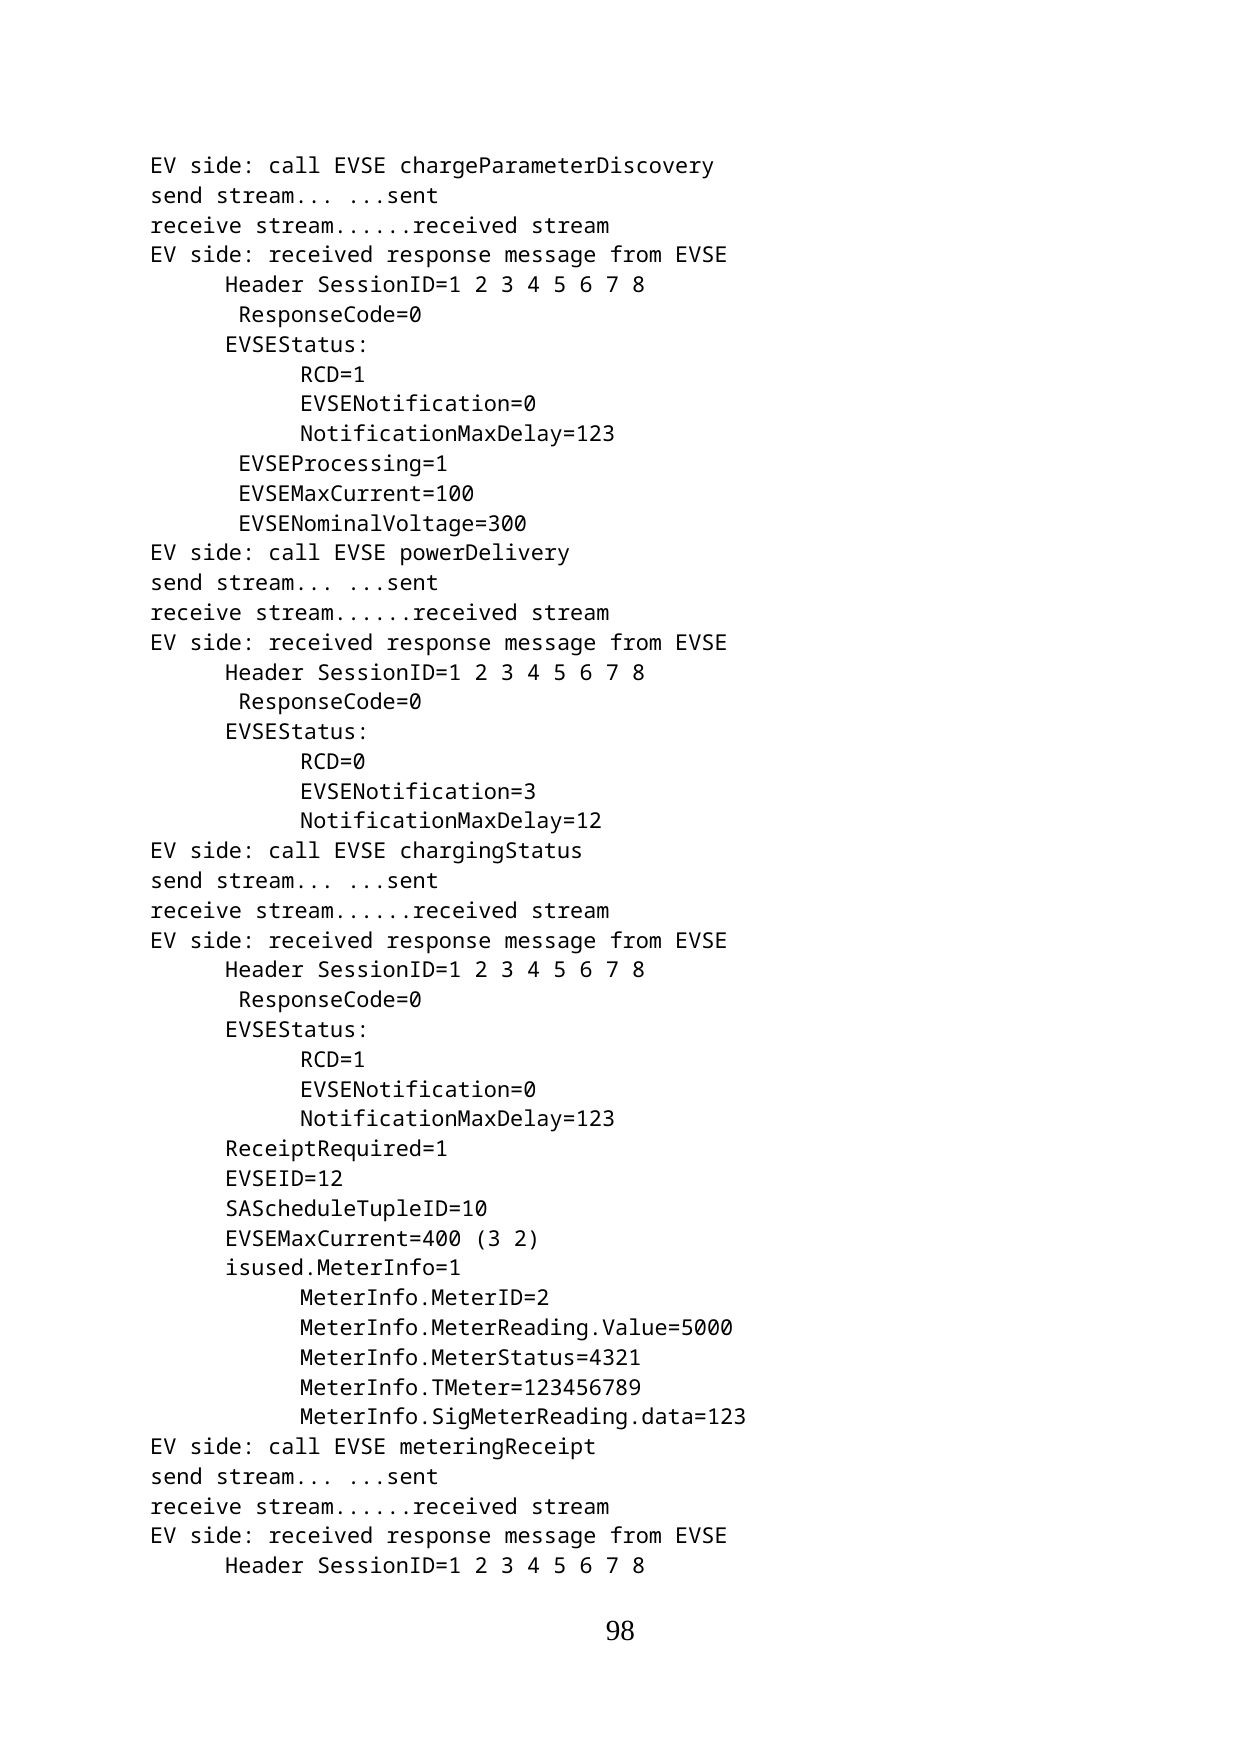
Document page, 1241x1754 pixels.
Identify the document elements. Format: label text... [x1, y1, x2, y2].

text EVSENotification=3 [150, 776, 1090, 805]
text send stream... ...sent [150, 180, 1090, 209]
text NotificationMaxDelay=123 [150, 418, 1090, 448]
text send stream... ...sent [150, 865, 1090, 895]
text EVSEProcessing=1 [150, 448, 1090, 478]
text EVSENotification=0 [150, 388, 1090, 418]
text EVSEStatus: [150, 716, 1090, 746]
text Header SessionID=1 2 3 4 5 6 7 8 [150, 954, 1090, 984]
text receive stream......received stream [150, 209, 1090, 239]
text ResponseCode=0 [150, 299, 1090, 329]
text SAScheduleTupleID=10 [150, 1193, 1090, 1222]
text EV side: received response message from EVSE [150, 924, 1090, 954]
text isused.MeterInfo=1 [150, 1252, 1090, 1282]
text EVSEID=12 [150, 1163, 1090, 1193]
text EV side: received response message from EVSE [150, 627, 1090, 656]
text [150, 239, 1090, 269]
text receive stream......received stream [150, 597, 1090, 627]
text ResponseCode=0 [150, 984, 1090, 1014]
text EV side: call EVSE meteringReceipt [150, 1431, 1090, 1461]
text MeterInfo.MeterStatus=4321 [150, 1342, 1090, 1371]
text EVSENominalVoltage=300 [150, 507, 1090, 537]
text EV side: call EVSE chargeParameterDiscovery [150, 150, 1090, 180]
text EVSEMaxCurrent=100 [150, 478, 1090, 507]
text EV side: call EVSE chargingStatus [150, 835, 1090, 865]
text receive stream......received stream [150, 1491, 1090, 1520]
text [150, 1520, 1090, 1550]
text NotificationMaxDelay=123 [150, 1103, 1090, 1133]
text Header SessionID=1 2 3 4 5 6 7 8 [150, 656, 1090, 686]
text RCD=0 [150, 746, 1090, 776]
text MeterInfo.TMeter=123456789 [150, 1371, 1090, 1401]
text EV side: call EVSE powerDelivery [150, 537, 1090, 567]
text Header SessionID=1 2 3 4 5 6 7 8 [150, 269, 1090, 299]
text NotificationMaxDelay=12 [150, 805, 1090, 835]
text MeterInfo.MeterID=2 [150, 1282, 1090, 1312]
text EVSEStatus: [150, 329, 1090, 358]
text MeterInfo.SigMeterReading.data=123 [150, 1401, 1090, 1431]
text MeterInfo.MeterReading.Value=5000 [150, 1312, 1090, 1342]
text ResponseCode=0 [150, 686, 1090, 716]
text EVSENotification=0 [150, 1073, 1090, 1103]
text send stream... ...sent [150, 1461, 1090, 1491]
text EVSEMaxCurrent=400 (3 2) [150, 1222, 1090, 1252]
text Header SessionID=1 2 3 4 5 6 7 8 [150, 1550, 1090, 1580]
text send stream... ...sent [150, 567, 1090, 597]
text RCD=1 [150, 358, 1090, 388]
text receive stream......received stream [150, 895, 1090, 924]
text RCD=1 [150, 1044, 1090, 1073]
text ReceiptRequired=1 [150, 1133, 1090, 1163]
text EVSEStatus: [150, 1014, 1090, 1044]
